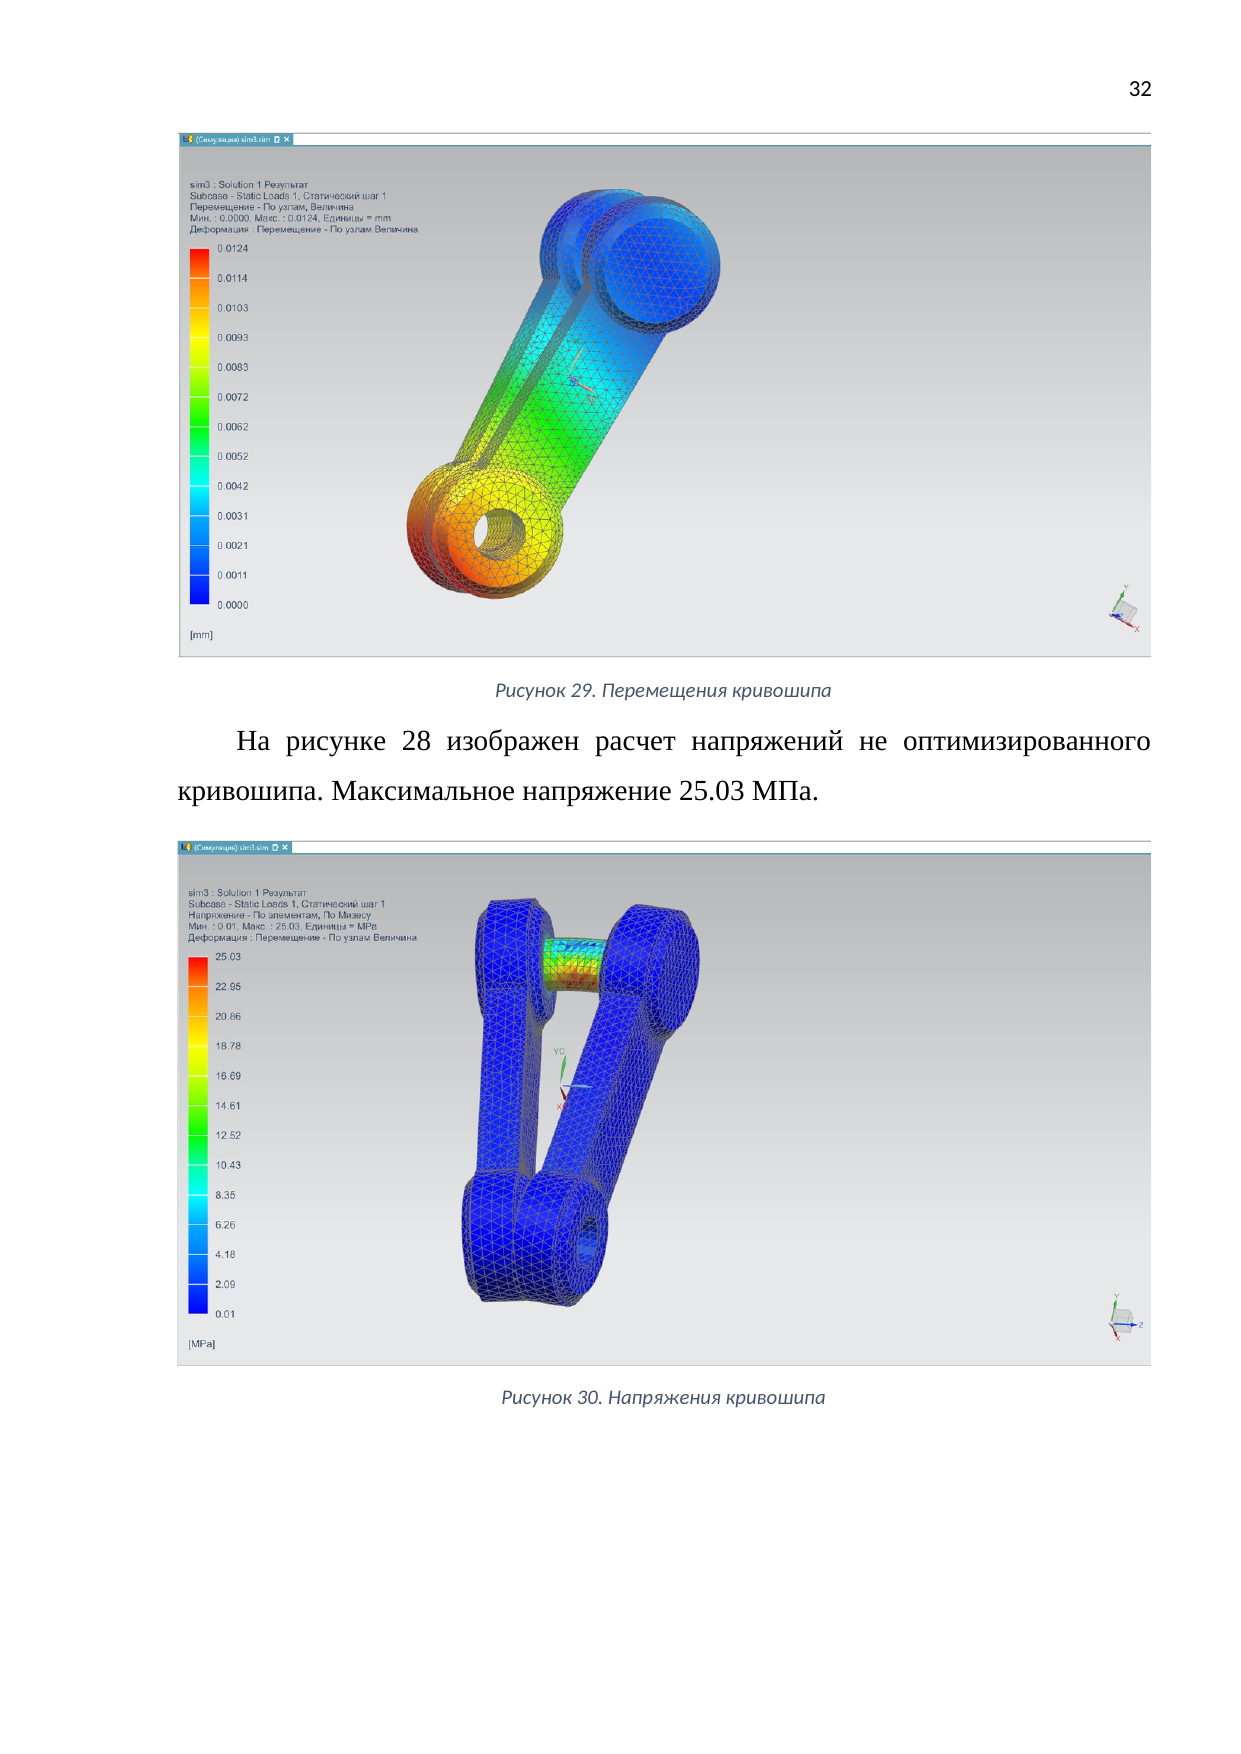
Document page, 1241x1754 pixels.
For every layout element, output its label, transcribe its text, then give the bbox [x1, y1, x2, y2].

text Рисунок 30. Напряжения кривошипа [177, 1384, 1152, 1409]
picture [177, 132, 1152, 658]
picture [177, 840, 1152, 1366]
text Рисунок 29. Перемещения кривошипа [177, 677, 1152, 702]
text На рисунке 28 изображен расчет напряжений не оптимизированного кривошипа. Максимальное напряжение 25.03 МПа. [177, 723, 1152, 807]
